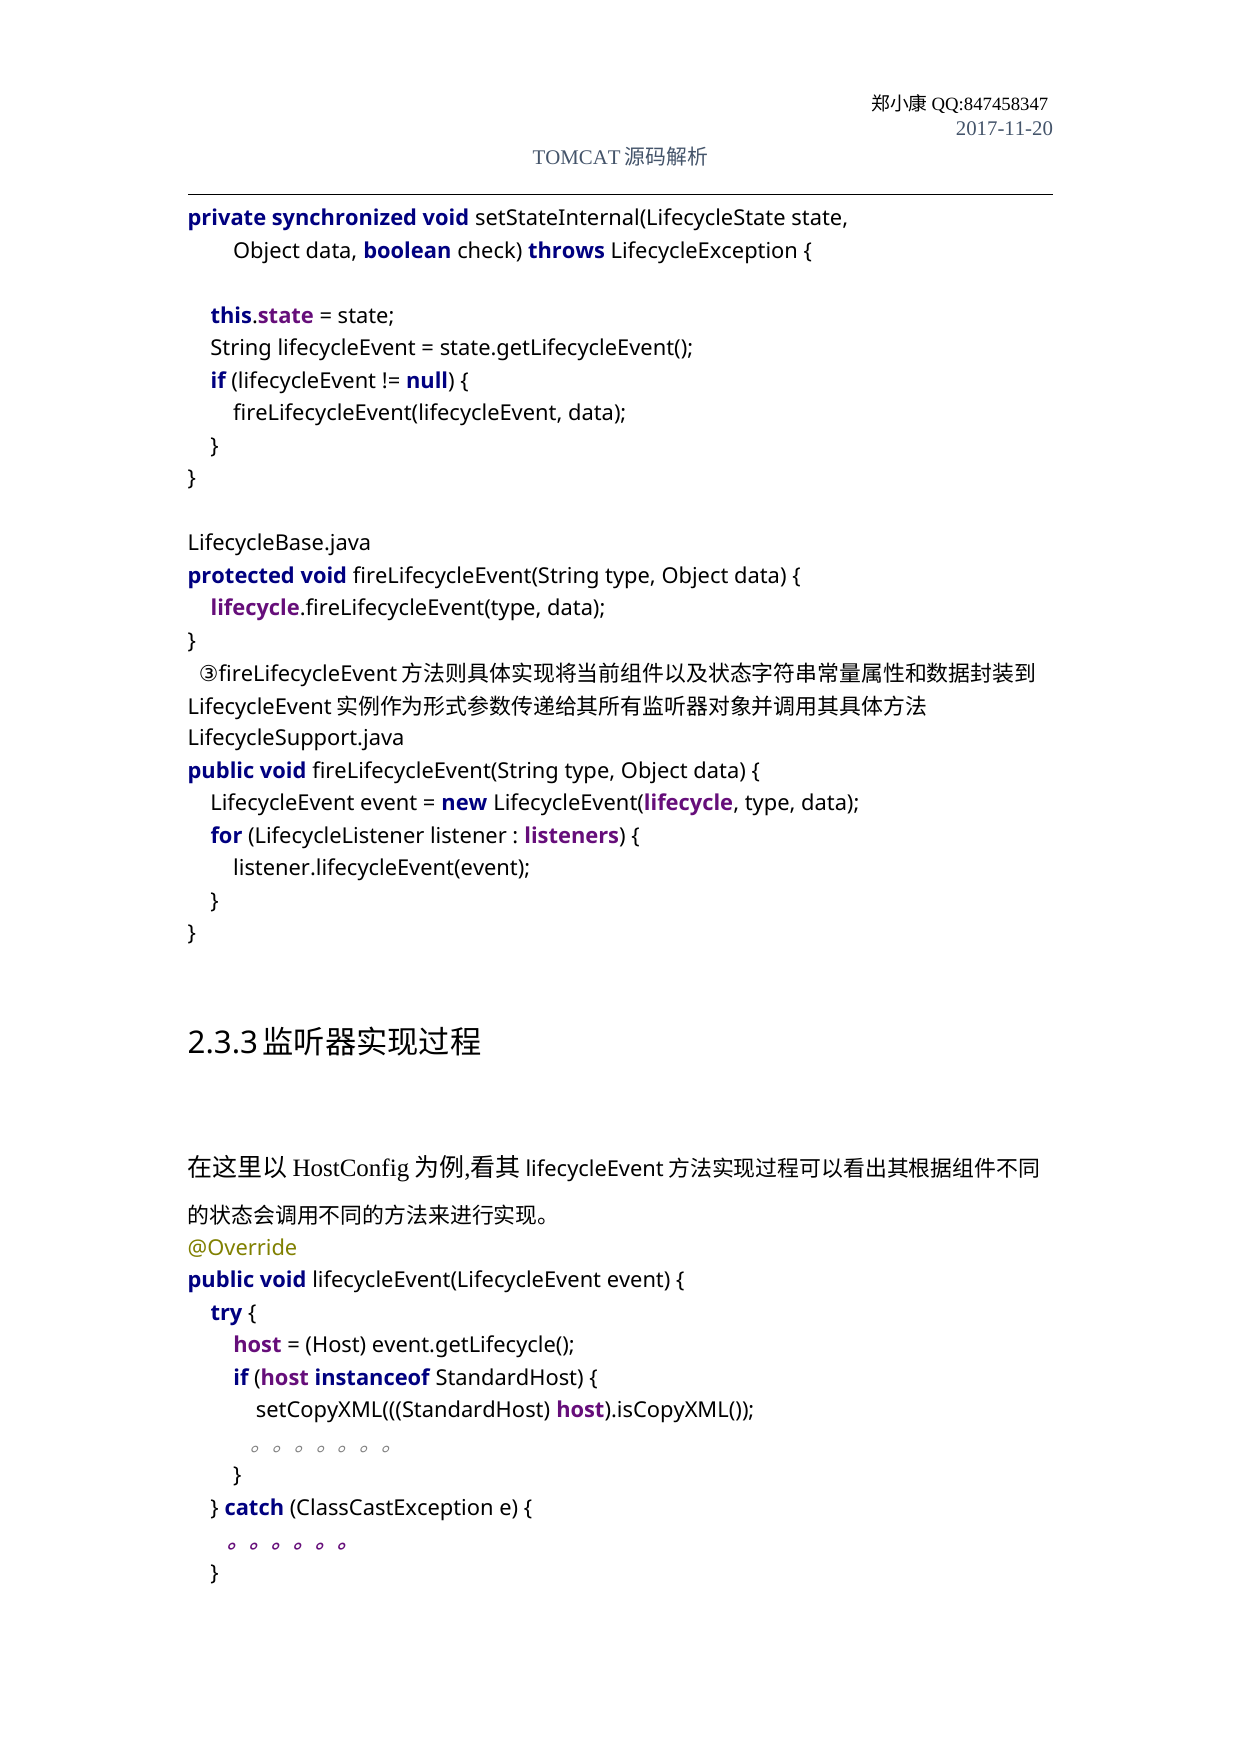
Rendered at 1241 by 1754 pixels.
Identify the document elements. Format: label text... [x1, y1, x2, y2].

text LifecycleBase.java [187, 526, 1053, 558]
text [187, 1231, 1053, 1588]
text 在这里以HostConfig为例,看其lifecycleEvent方法实现过程可以看出其根据组件不同的状态会调用不同的方法来进行实现。 [187, 1133, 1053, 1231]
subtitle 监听器实现过程 [187, 1008, 1053, 1073]
text public void fireLifecycleEvent(String type, Object data) { LifecycleEvent event = new LifecycleEvent(lifecycle, type, data); for (LifecycleListener listener : listeners) { listener.lifecycleEvent(event); } } [187, 753, 1053, 948]
text private synchronized void setStateInternal(LifecycleState state, Object data, boolean check) throws LifecycleException { this.state = state; String lifecycleEvent = state.getLifecycleEvent(); if (lifecycleEvent != null) { fireLifecycleEvent(lifecycleEvent, data); } } [187, 201, 1053, 493]
text ③fireLifecycleEvent方法则具体实现将当前组件以及状态字符串常量属性和数据封装到LifecycleEvent实例作为形式参数传递给其所有监听器对象并调用其具体方法 [187, 656, 1053, 721]
text LifecycleSupport.java [187, 721, 1053, 753]
text protected void fireLifecycleEvent(String type, Object data) { lifecycle.fireLifecycleEvent(type, data); } [187, 558, 1053, 656]
